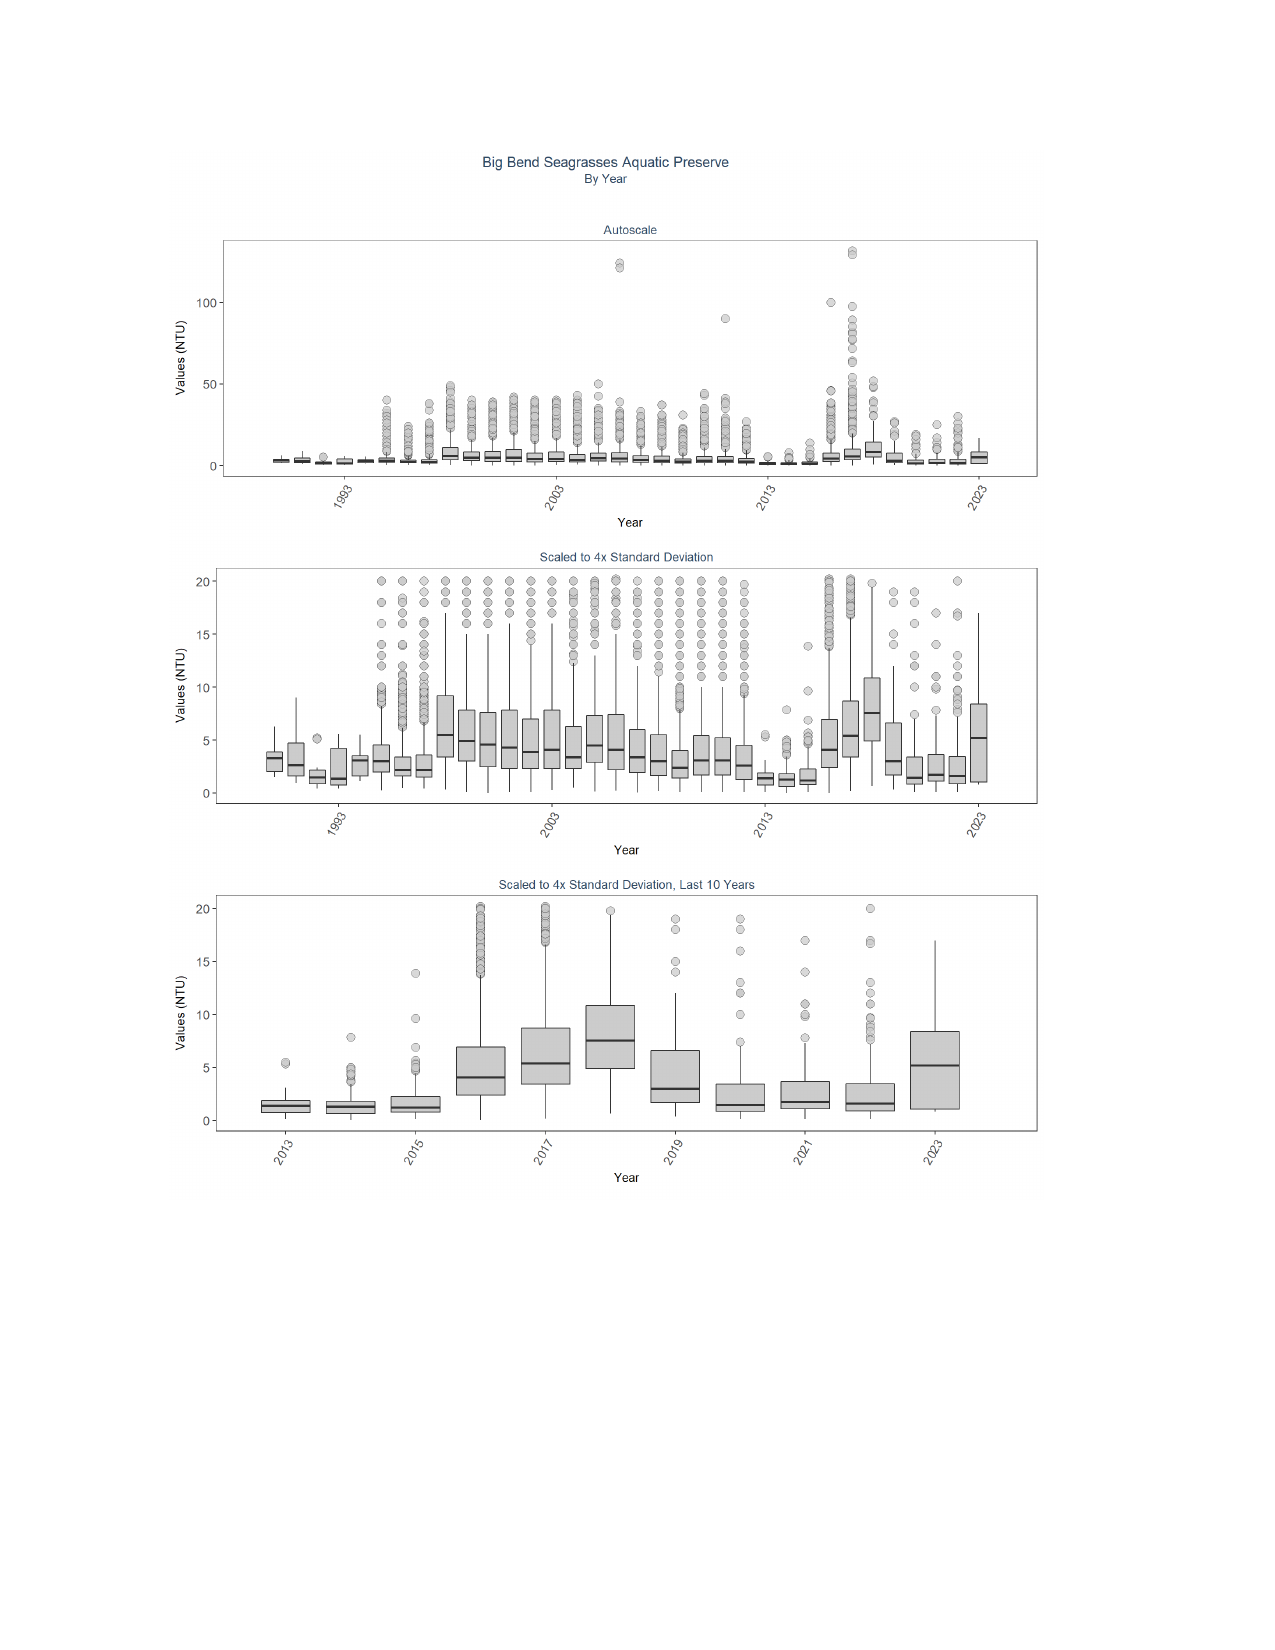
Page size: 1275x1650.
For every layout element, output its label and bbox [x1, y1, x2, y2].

picture [168, 150, 1044, 1200]
